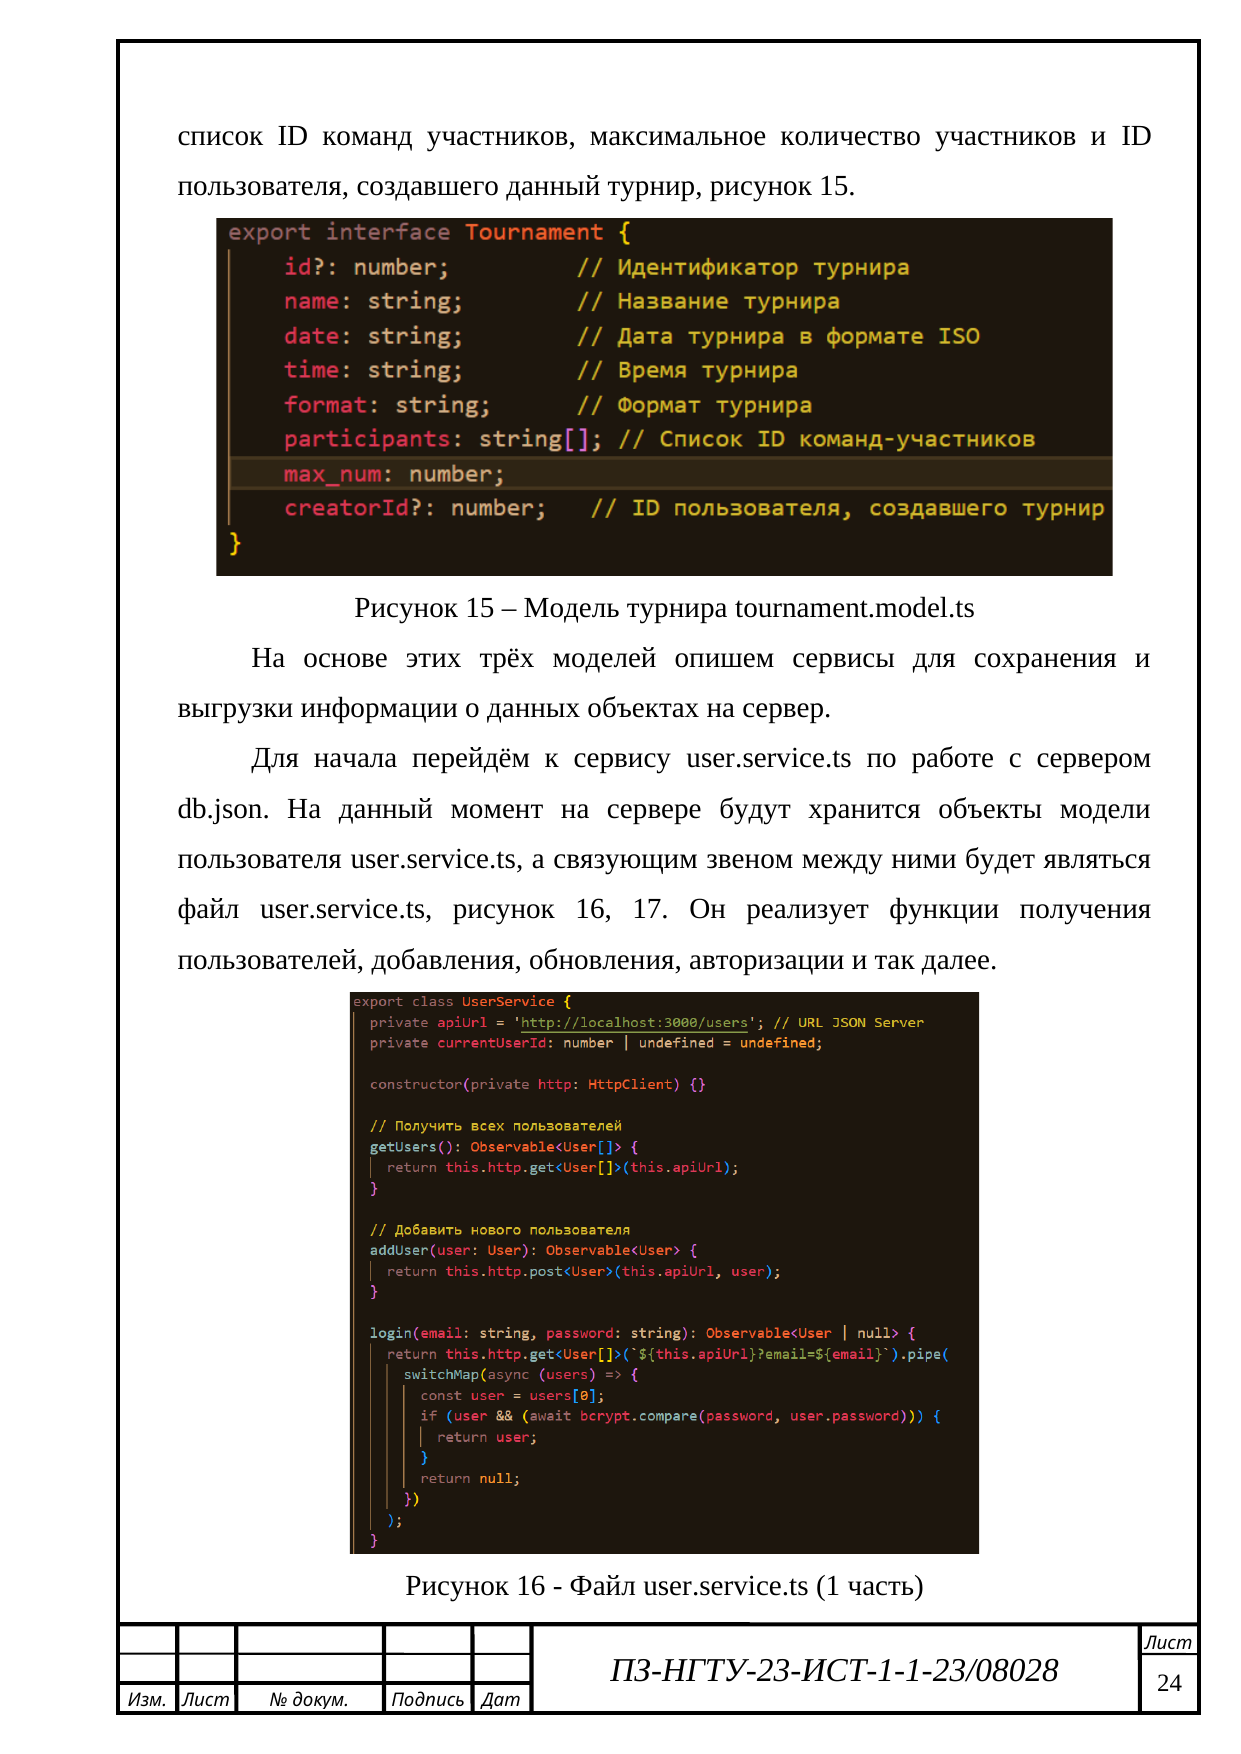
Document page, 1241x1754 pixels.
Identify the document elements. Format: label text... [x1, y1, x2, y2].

picture [216, 218, 1113, 576]
picture [349, 992, 980, 1554]
text На основе этих трёх моделей опишем сервисы для сохранения и выгрузки информации о данных объектах на сервер. [177, 640, 1152, 724]
text Для начала перейдём к сервису user.service.ts по работе с сервером db.json. На данный момент на сервере будут хранится объекты модели пользователя user.service.ts, а связующим звеном между ними будет являться файл user.service.ts, рисунок 16, 17. Он реализует функции получения пользователей, добавления, обновления, авторизации и так далее. [177, 741, 1152, 975]
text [177, 118, 1152, 202]
text Рисунок 15 – Модель турнира tournament.model.ts [177, 590, 1152, 623]
text Рисунок 16 - Файл user.service.ts (1 часть) [177, 1568, 1152, 1601]
